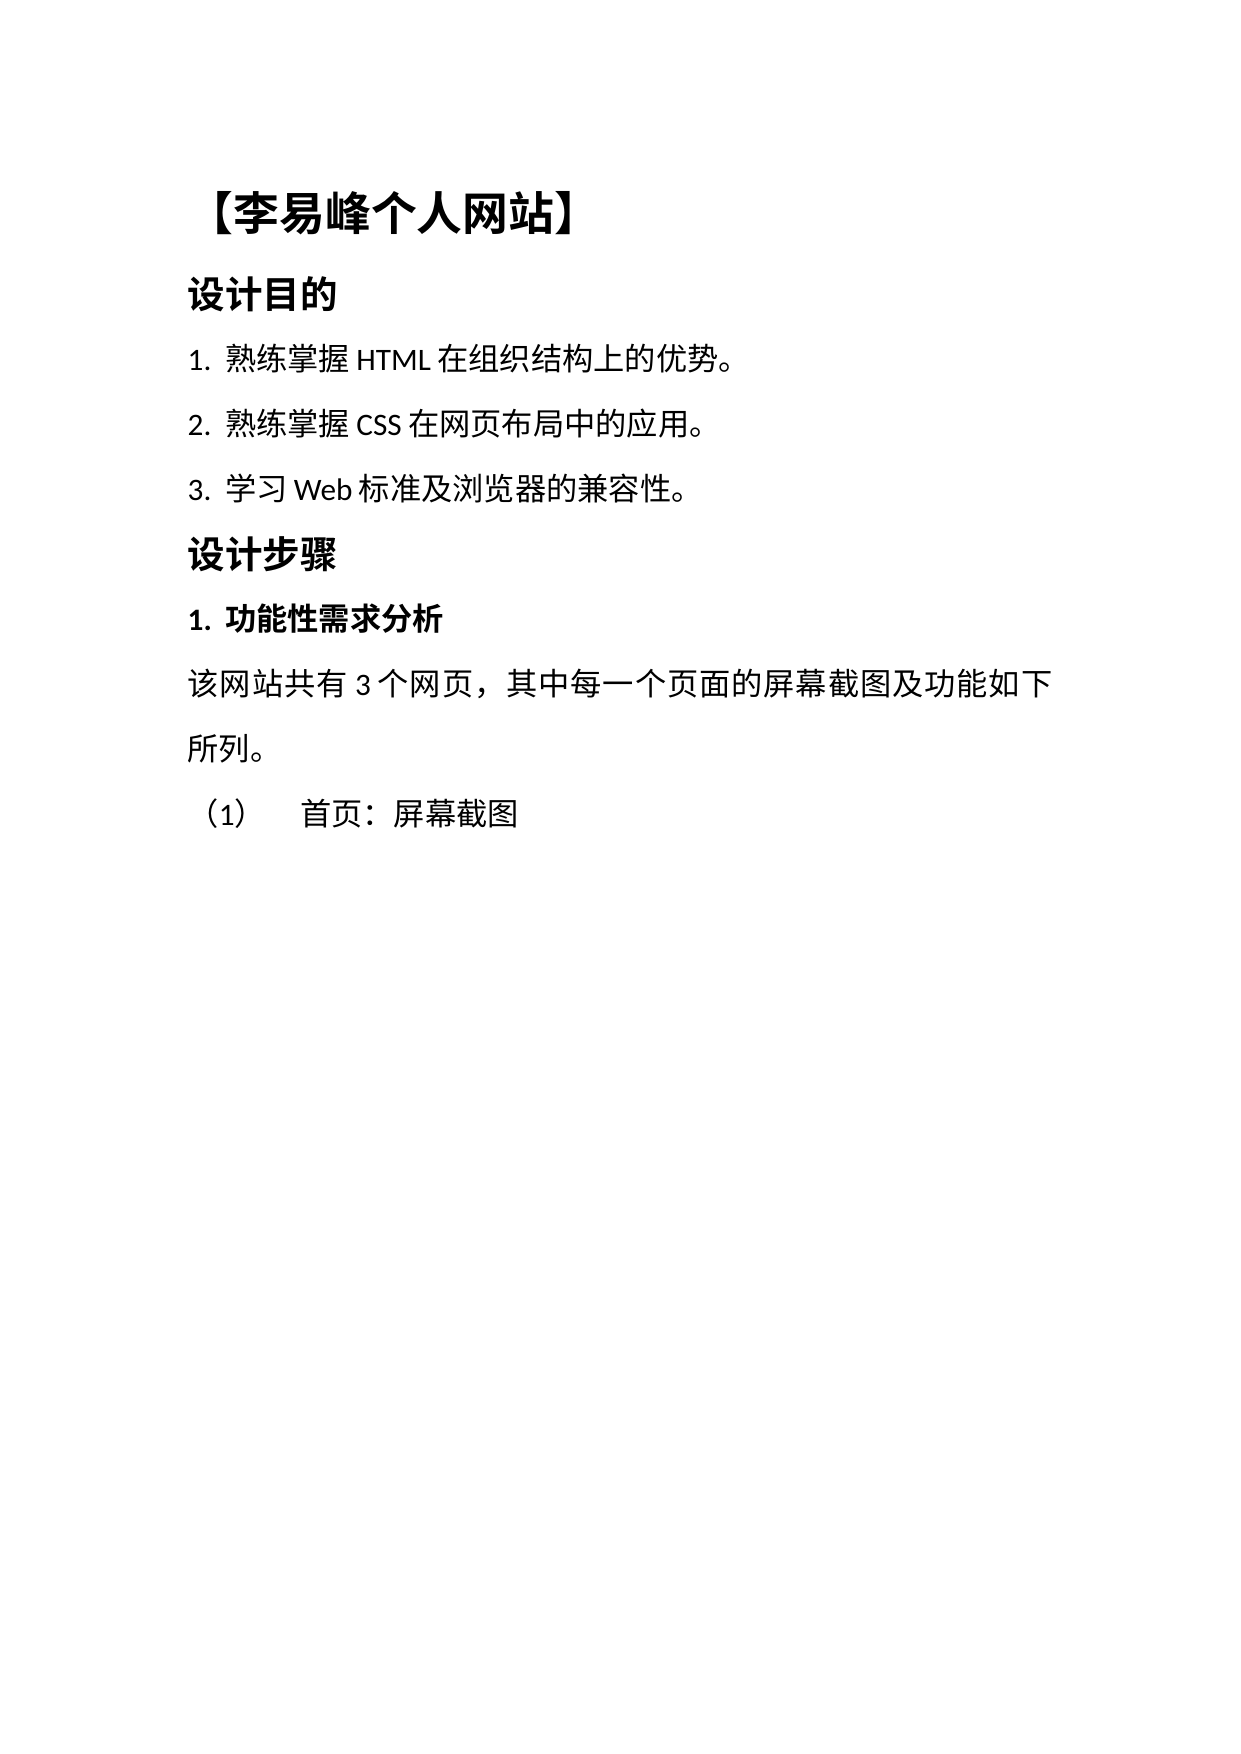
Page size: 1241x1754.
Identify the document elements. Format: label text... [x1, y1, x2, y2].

list 首页：屏幕截图 [187, 779, 1053, 844]
text 【李易峰个人网站】 [187, 162, 1053, 259]
text 设计目的 [187, 259, 1053, 324]
list 功能性需求分析 [187, 584, 1053, 649]
list 学习Web标准及浏览器的兼容性。 [187, 454, 1053, 519]
text 设计步骤 [187, 519, 1053, 584]
text 该网站共有3个网页，其中每一个页面的屏幕截图及功能如下所列。 [187, 649, 1053, 779]
list 熟练掌握CSS在网页布局中的应用。 [187, 389, 1053, 454]
list 熟练掌握HTML在组织结构上的优势。 [187, 324, 1053, 389]
